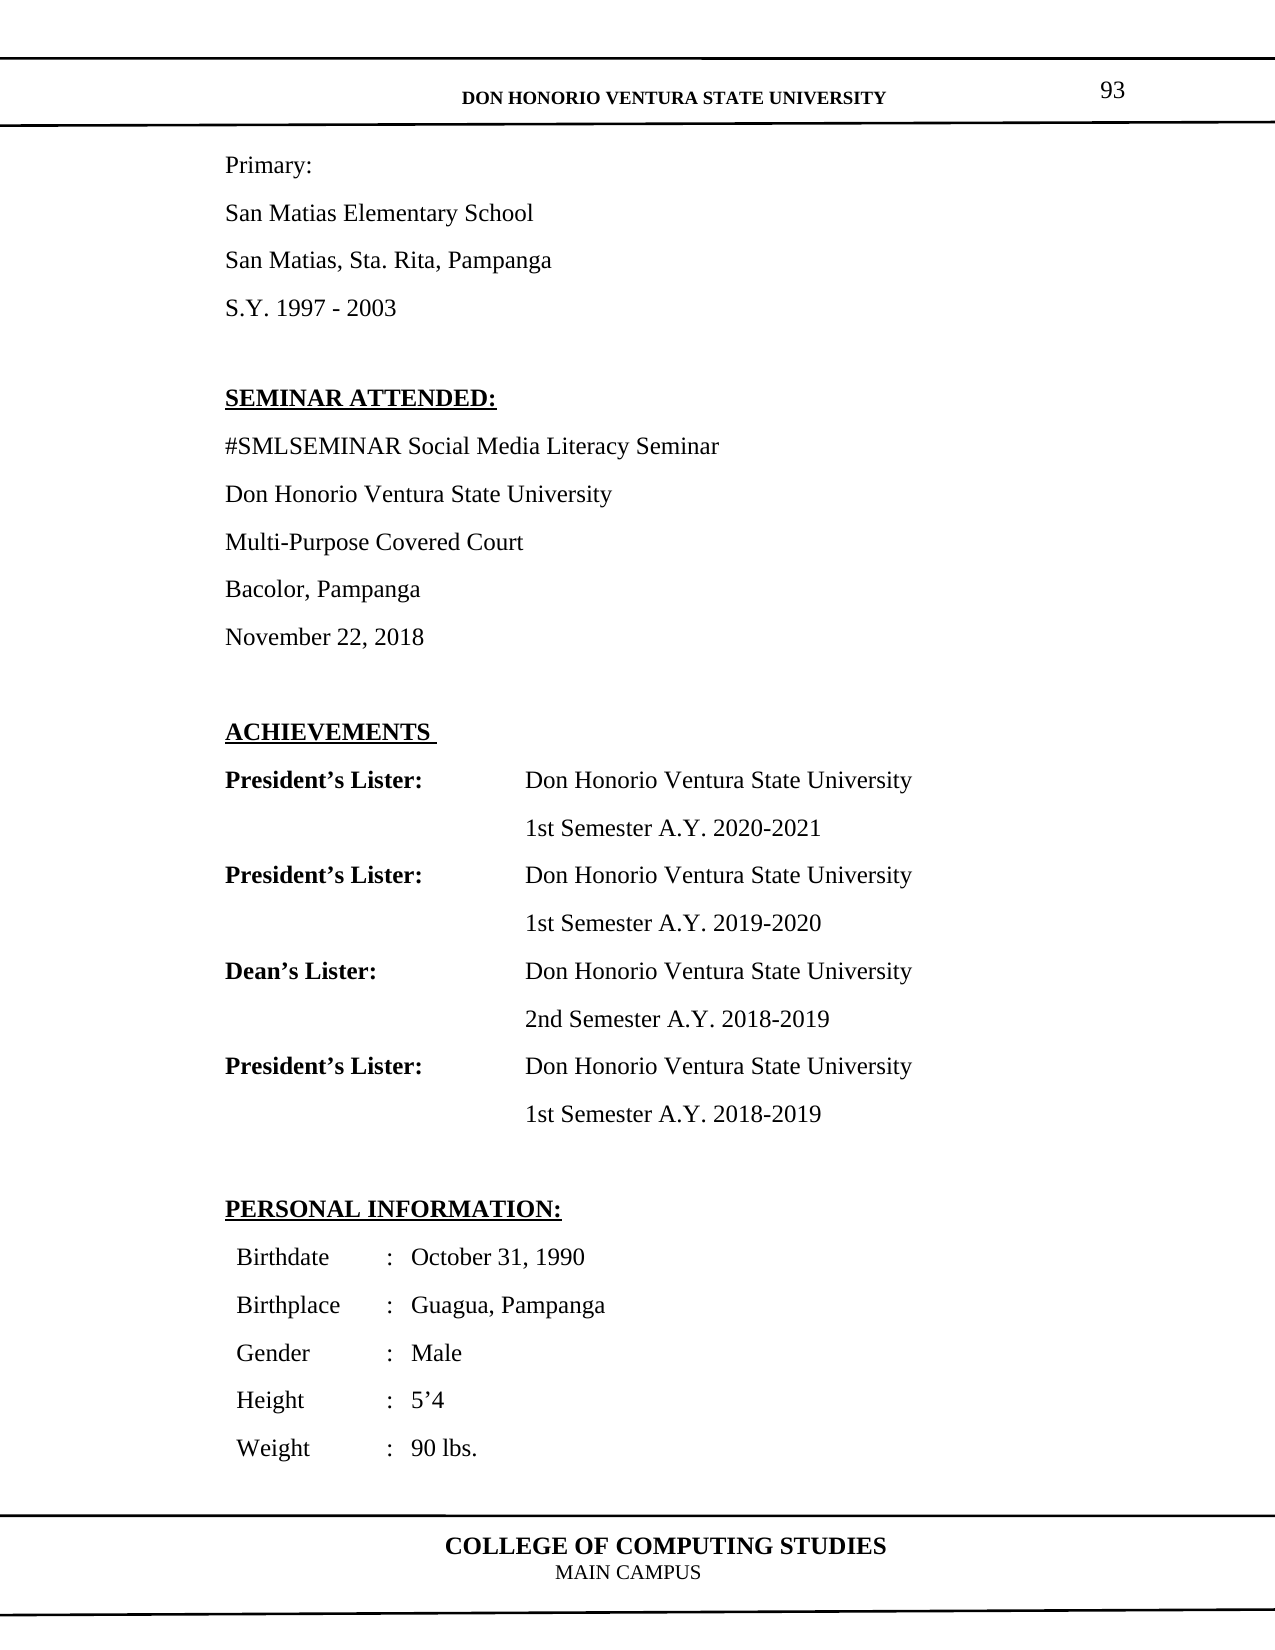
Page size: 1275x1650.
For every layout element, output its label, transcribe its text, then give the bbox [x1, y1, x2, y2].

table_cell 90 lbs. [400, 1433, 703, 1481]
text ACHIEVEMENTS [225, 717, 1125, 746]
table_header October 31, 1990 [400, 1242, 703, 1290]
table_cell Male [400, 1338, 703, 1385]
text President’s Lister: Don Honorio Ventura State University [225, 1051, 1125, 1080]
text Don Honorio Ventura State University [225, 479, 1125, 508]
table_cell 5’4 [400, 1385, 703, 1433]
text Bacolor, Pampanga [225, 574, 1125, 603]
text #SMLSEMINAR Social Media Literacy Seminar [225, 431, 1125, 460]
table_cell : [375, 1290, 399, 1338]
text Primary: [225, 150, 1125, 179]
table_cell : [375, 1433, 399, 1481]
text 1st Semester A.Y. 2019-2020 [450, 908, 1125, 937]
text November 22, 2018 [225, 622, 1125, 651]
text 2nd Semester A.Y. 2018-2019 [450, 1004, 1125, 1032]
text San Matias Elementary School [225, 198, 1125, 226]
text PERSONAL INFORMATION: [225, 1194, 1125, 1223]
text Dean’s Lister: Don Honorio Ventura State University [225, 956, 1125, 985]
text Multi-Purpose Covered Court [225, 527, 1125, 555]
table_cell : [375, 1385, 399, 1433]
text 1st Semester A.Y. 2018-2019 [525, 1099, 1125, 1128]
text SEMINAR ATTENDED: [225, 383, 1125, 412]
table_cell : [375, 1338, 399, 1385]
table_cell Guagua, Pampanga [400, 1290, 703, 1338]
table_cell Birthplace [225, 1290, 375, 1338]
text 1st Semester A.Y. 2020-2021 [450, 813, 1125, 842]
table_cell Gender [225, 1338, 375, 1385]
text President’s Lister: Don Honorio Ventura State University [225, 861, 1125, 889]
text San Matias, Sta. Rita, Pampanga [225, 245, 1125, 274]
text S.Y. 1997 - 2003 [225, 293, 1125, 322]
text President’s Lister: Don Honorio Ventura State University [225, 765, 1125, 794]
table_cell Weight [225, 1433, 375, 1481]
table_header Birthdate [225, 1242, 375, 1290]
table_header : [375, 1242, 399, 1290]
table_cell Height [225, 1385, 375, 1433]
